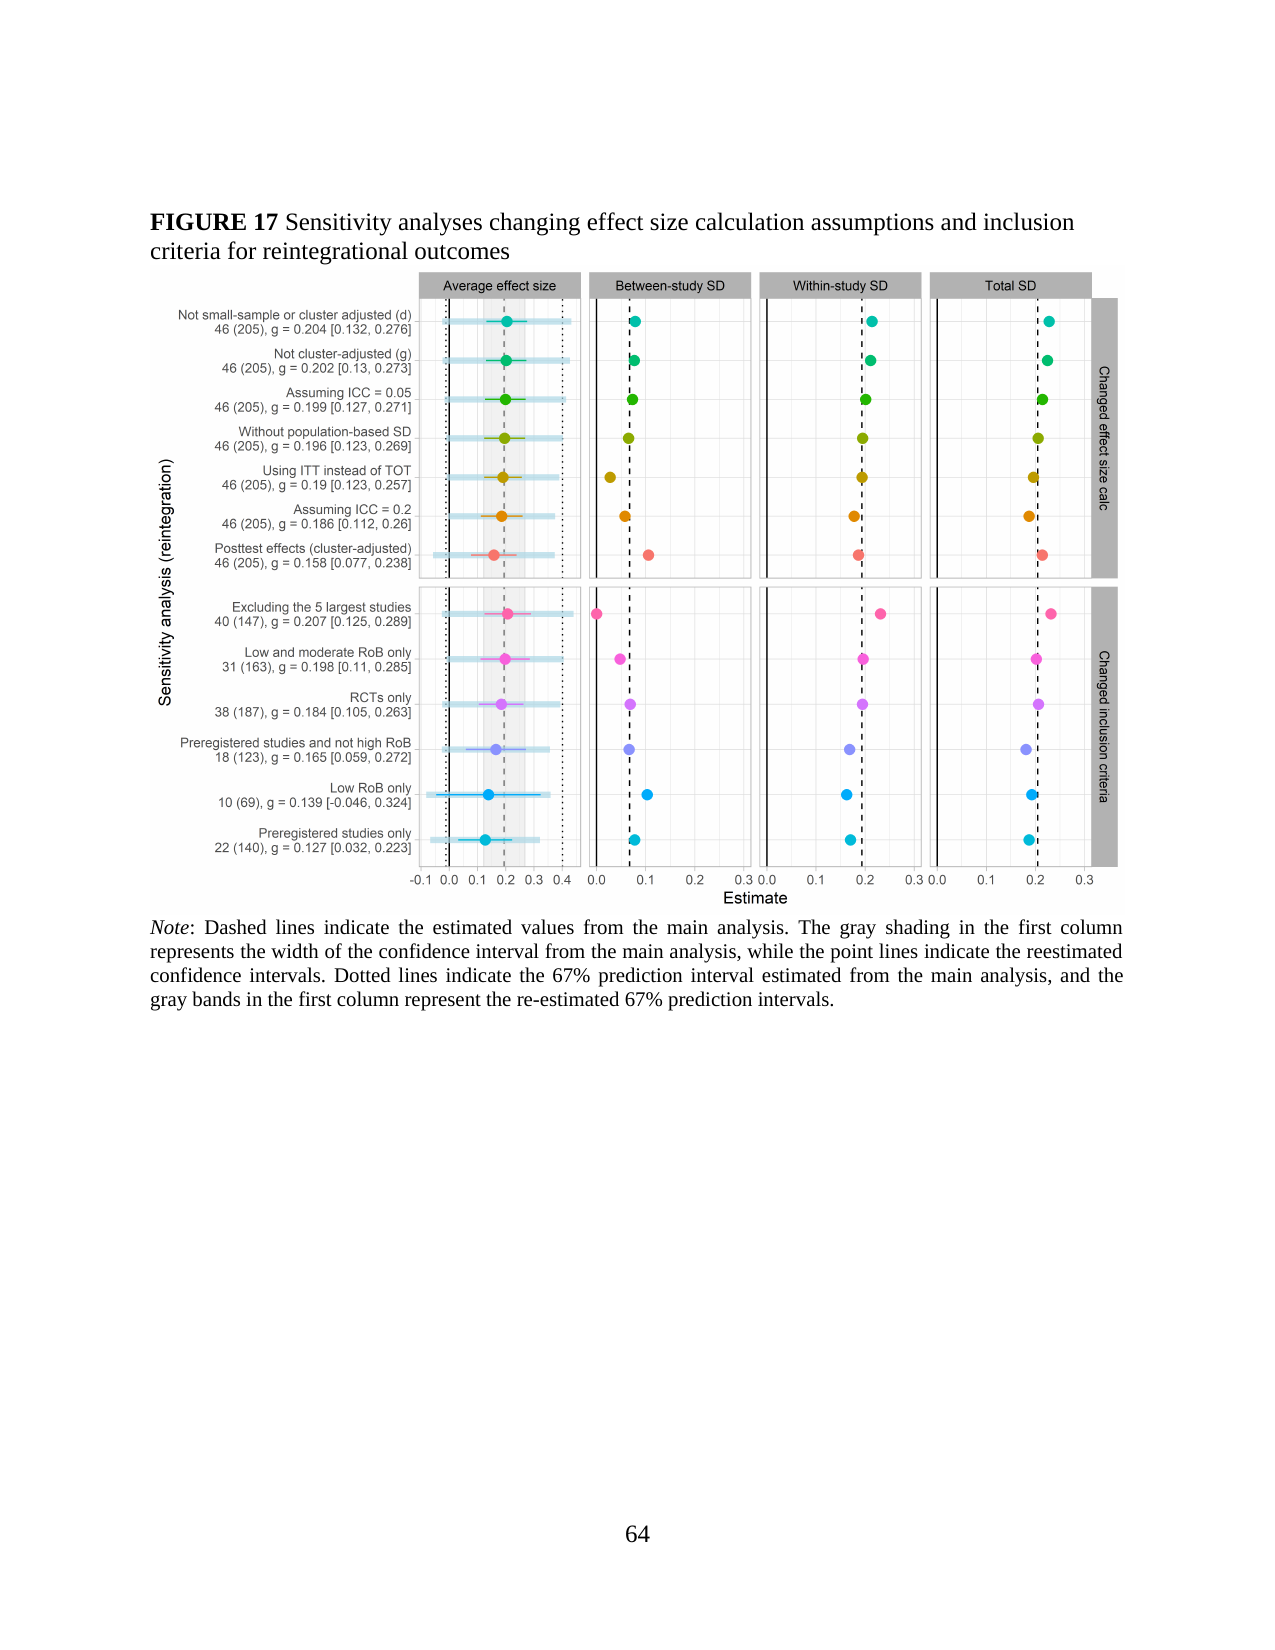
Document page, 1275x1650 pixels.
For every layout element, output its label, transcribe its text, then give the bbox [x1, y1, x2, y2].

picture [150, 265, 1125, 915]
text Note: Dashed lines indicate the estimated values from the main analysis. The gray shading in the first column represents the width of the confidence interval from the main analysis, while the point lines indicate the reestimated confidence intervals. Dotted lines indicate the 67% prediction interval estimated from the main analysis, and the gray bands in the first column represent the re-estimated 67% prediction intervals. [150, 915, 1125, 1011]
text FIGURE 17 Sensitivity analyses changing effect size calculation assumptions and inclusion criteria for reintegrational outcomes [150, 207, 1125, 265]
